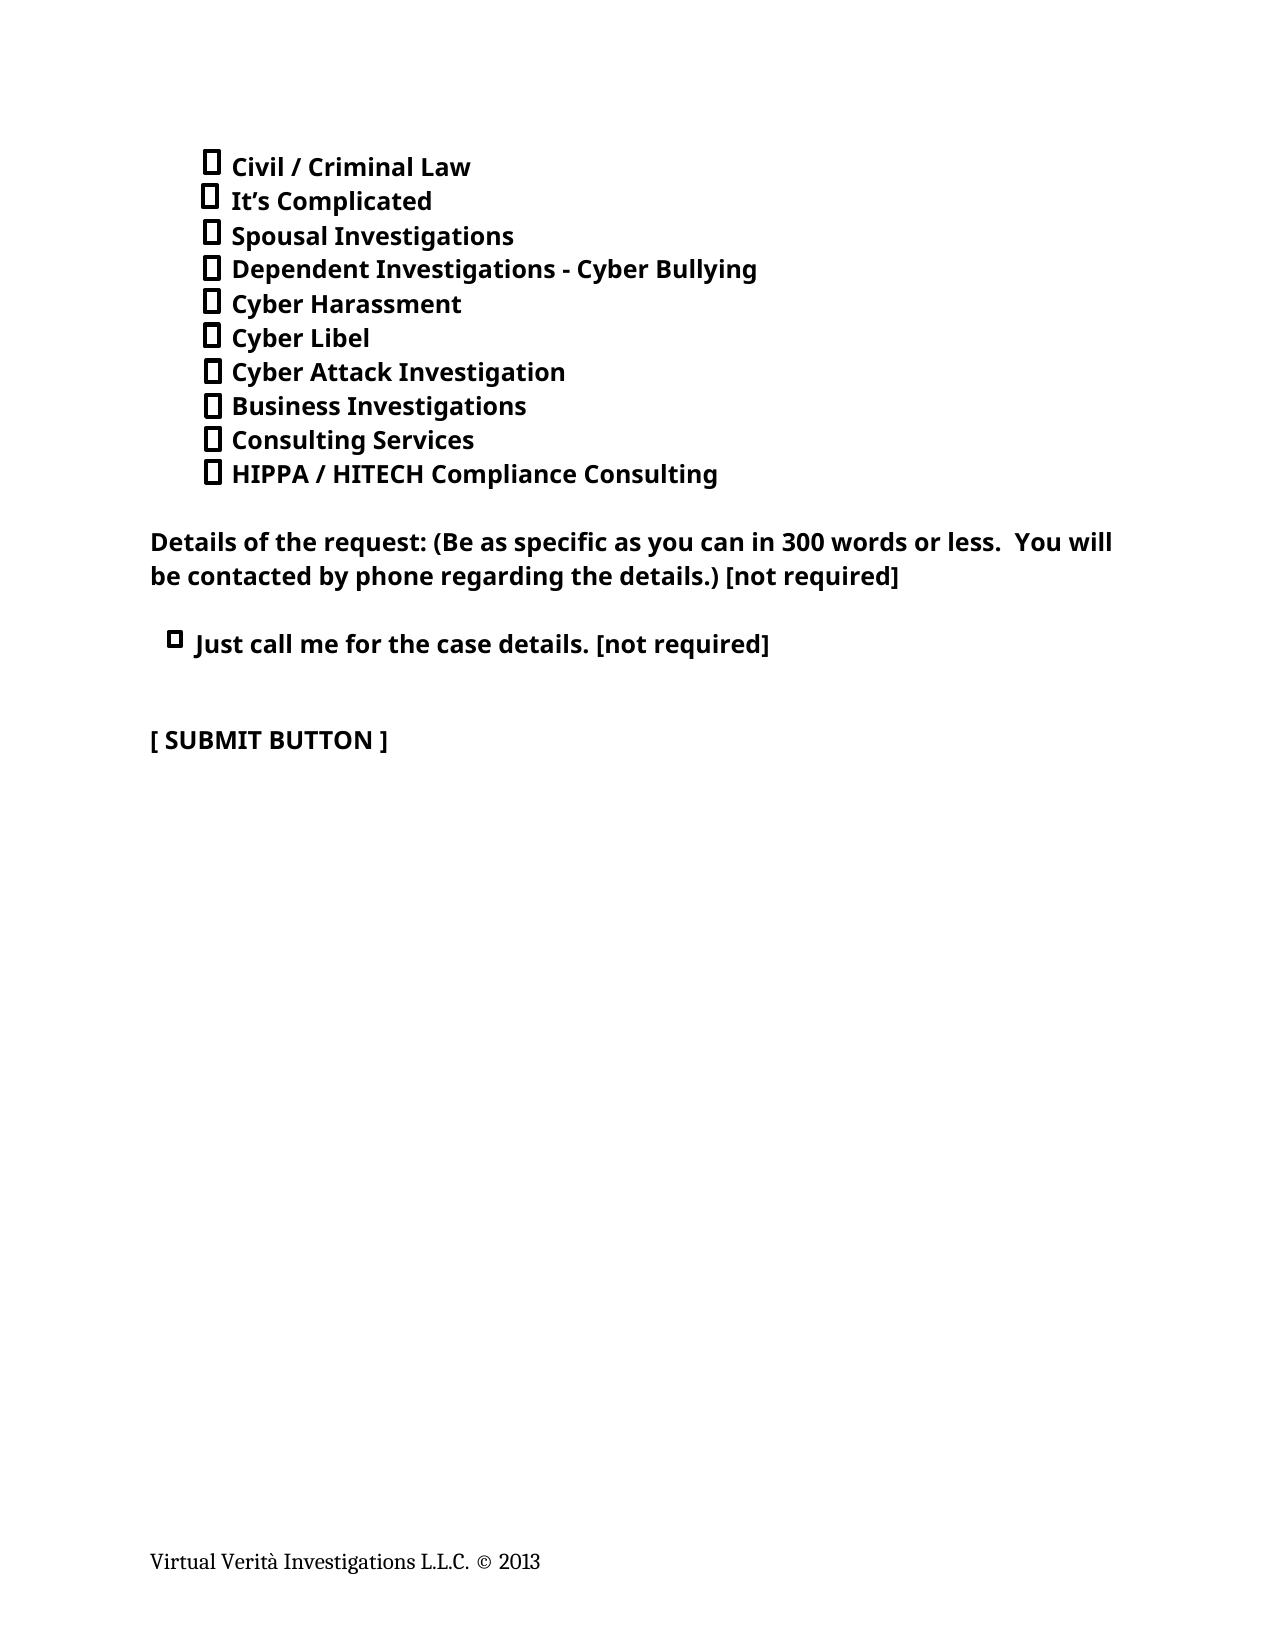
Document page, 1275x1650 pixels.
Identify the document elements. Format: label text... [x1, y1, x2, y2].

text Cyber Libel [225, 320, 1125, 354]
text Dependent Investigations - Cyber Bullying [225, 252, 1125, 286]
text Cyber Attack Investigation [225, 354, 1125, 388]
text Details of the request: (Be as specific as you can in 300 words or less. You will be contacted by phone regarding the details.) [not required] [150, 525, 1125, 593]
text [ SUBMIT BUTTON ] [150, 723, 1125, 757]
text Spousal Investigations [225, 218, 1125, 252]
text Civil / Criminal Law [225, 150, 1125, 184]
text It’s Complicated [225, 184, 1125, 218]
text Cyber Harassment [225, 286, 1125, 320]
text Just call me for the case details. [not required] [150, 627, 1125, 661]
text Consulting Services [225, 422, 1125, 457]
text HIPPA / HITECH Compliance Consulting [225, 457, 1125, 491]
text Business Investigations [225, 388, 1125, 422]
